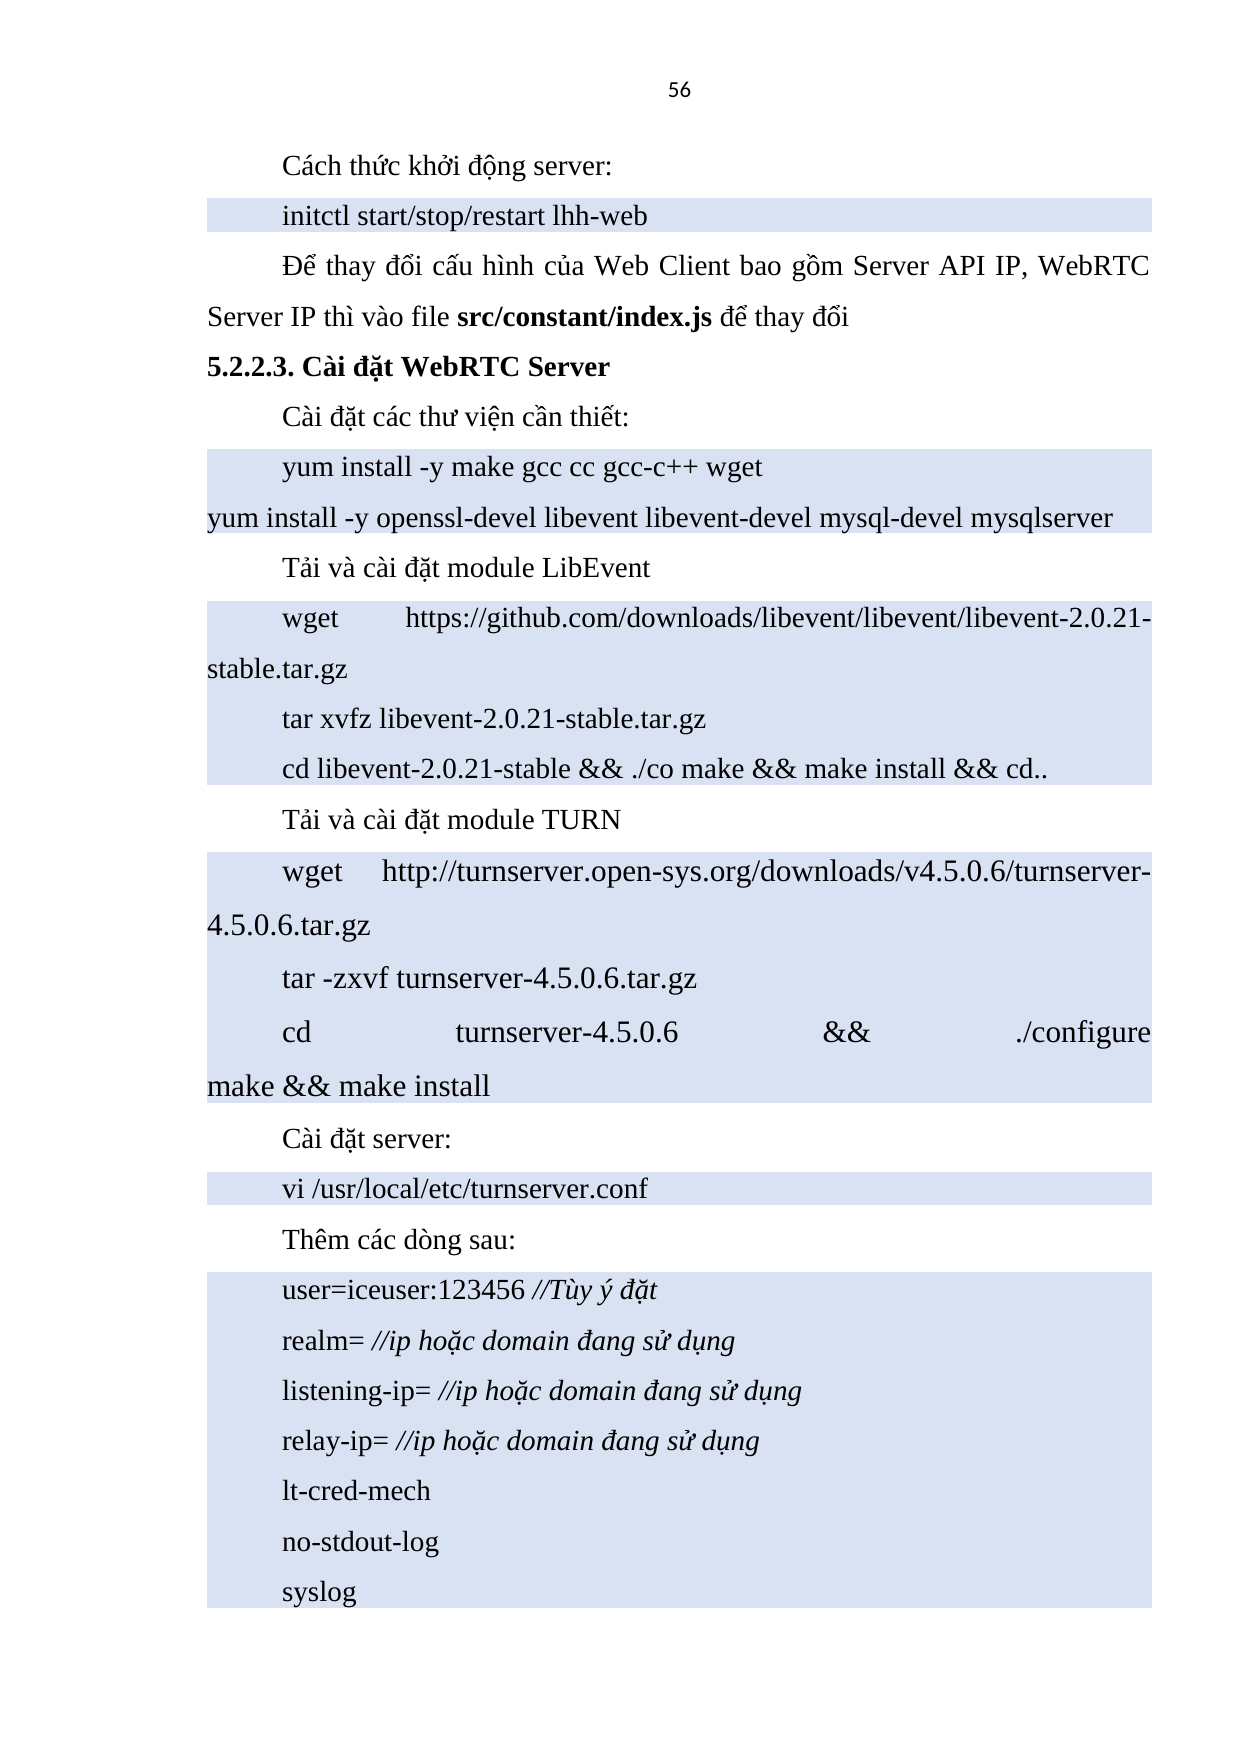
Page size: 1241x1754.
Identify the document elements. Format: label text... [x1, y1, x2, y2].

text tar xvfz libevent-2.0.21-stable.tar.gz [207, 701, 1152, 735]
text Để thay đổi cấu hình của Web Client bao gồm Server API IP, WebRTC Server IP thì vào file src/constant/index.js để thay đổi [207, 248, 1152, 332]
text listening-ip= //ip hoặc domain đang sử dụng [207, 1373, 1152, 1406]
text Tải và cài đặt module TURN [207, 802, 1152, 835]
text relay-ip= //ip hoặc domain đang sử dụng [207, 1423, 1152, 1457]
text cd libevent-2.0.21-stable && ./co make && make install && cd.. [207, 751, 1152, 785]
text syslog [207, 1574, 1152, 1608]
text Cài đặt các thư viện cần thiết: [207, 399, 1152, 433]
text yum install -y openssl-devel libevent libevent-devel mysql-devel mysqlserver [207, 500, 1152, 533]
text user=iceuser:123456 //Tùy ý đặt [207, 1272, 1152, 1306]
text realm= //ip hoặc domain đang sử dụng [207, 1323, 1152, 1356]
text Cách thức khởi động server: [207, 148, 1152, 181]
text initctl start/stop/restart lhh-web [207, 198, 1152, 232]
text lt-cred-mech [207, 1473, 1152, 1507]
list 5.2.2.3. Cài đặt WebRTC Server [207, 349, 1152, 382]
text wget http://turnserver.open-sys.org/downloads/v4.5.0.6/turnserver- 4.5.0.6.tar.gz [207, 852, 1152, 942]
text tar -zxvf turnserver-4.5.0.6.tar.gz [207, 960, 1152, 996]
text cd turnserver-4.5.0.6 && ./configure make && make install [207, 1014, 1152, 1103]
text vi /usr/local/etc/turnserver.conf [207, 1172, 1152, 1205]
text yum install -y make gcc cc gcc-c++ wget [207, 449, 1152, 483]
text no-stdout-log [207, 1524, 1152, 1557]
text Cài đặt server: [207, 1121, 1152, 1155]
text Tải và cài đặt module LibEvent [207, 550, 1152, 584]
text wget https://github.com/downloads/libevent/libevent/libevent-2.0.21-stable.tar.gz [207, 601, 1152, 684]
text Thêm các dòng sau: [207, 1222, 1152, 1256]
